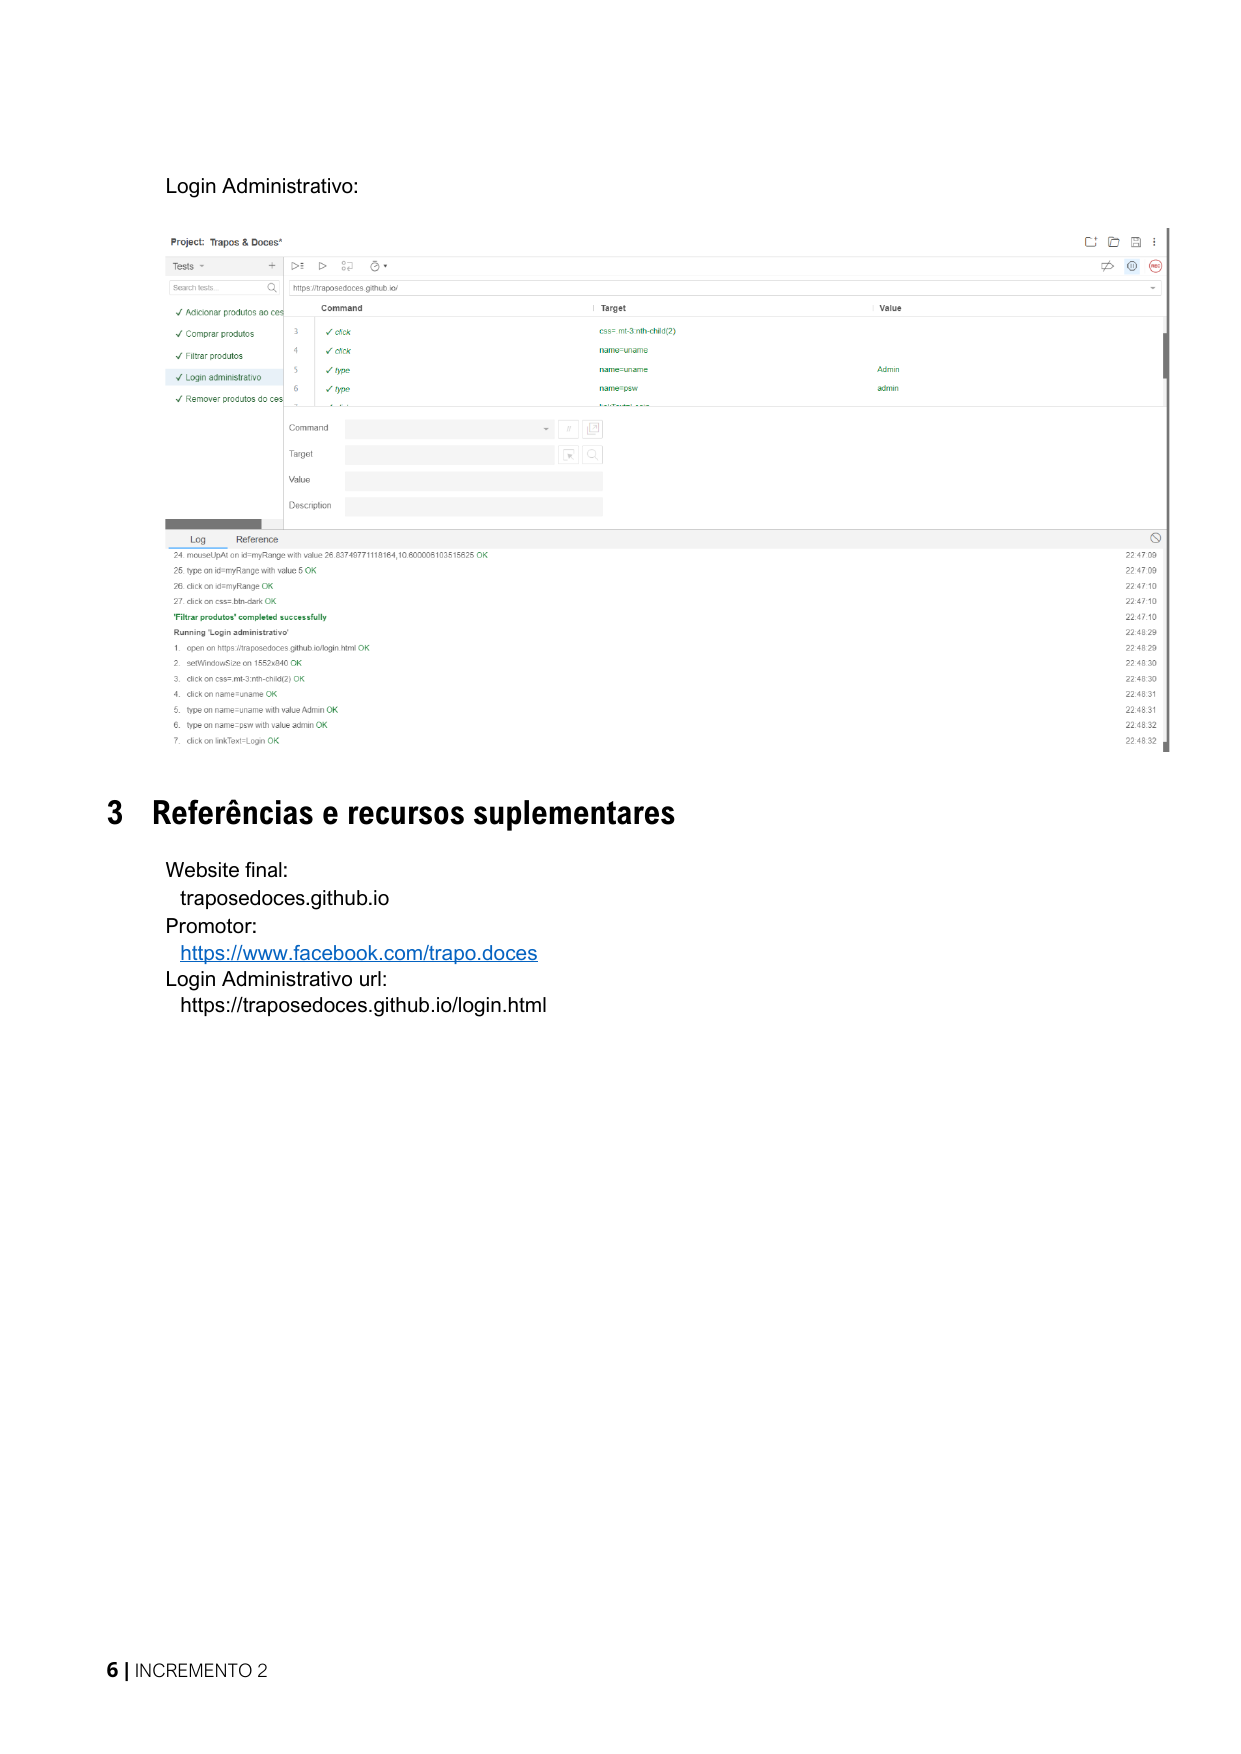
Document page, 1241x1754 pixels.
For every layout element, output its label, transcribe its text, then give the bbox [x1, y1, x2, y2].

text Login Administrativo url: [165, 967, 1110, 991]
text Promotor: [165, 913, 1110, 938]
text https://traposedoces.github.io/login.html [165, 993, 1110, 1017]
picture [165, 228, 1170, 752]
text Login Administrativo: [165, 173, 1110, 199]
subtitle Referências e recursos suplementares [106, 792, 1110, 832]
text https://www.facebook.com/trapo.doces [165, 940, 1110, 964]
text Website final: [165, 857, 1110, 882]
text traposedoces.github.io [165, 885, 1110, 910]
